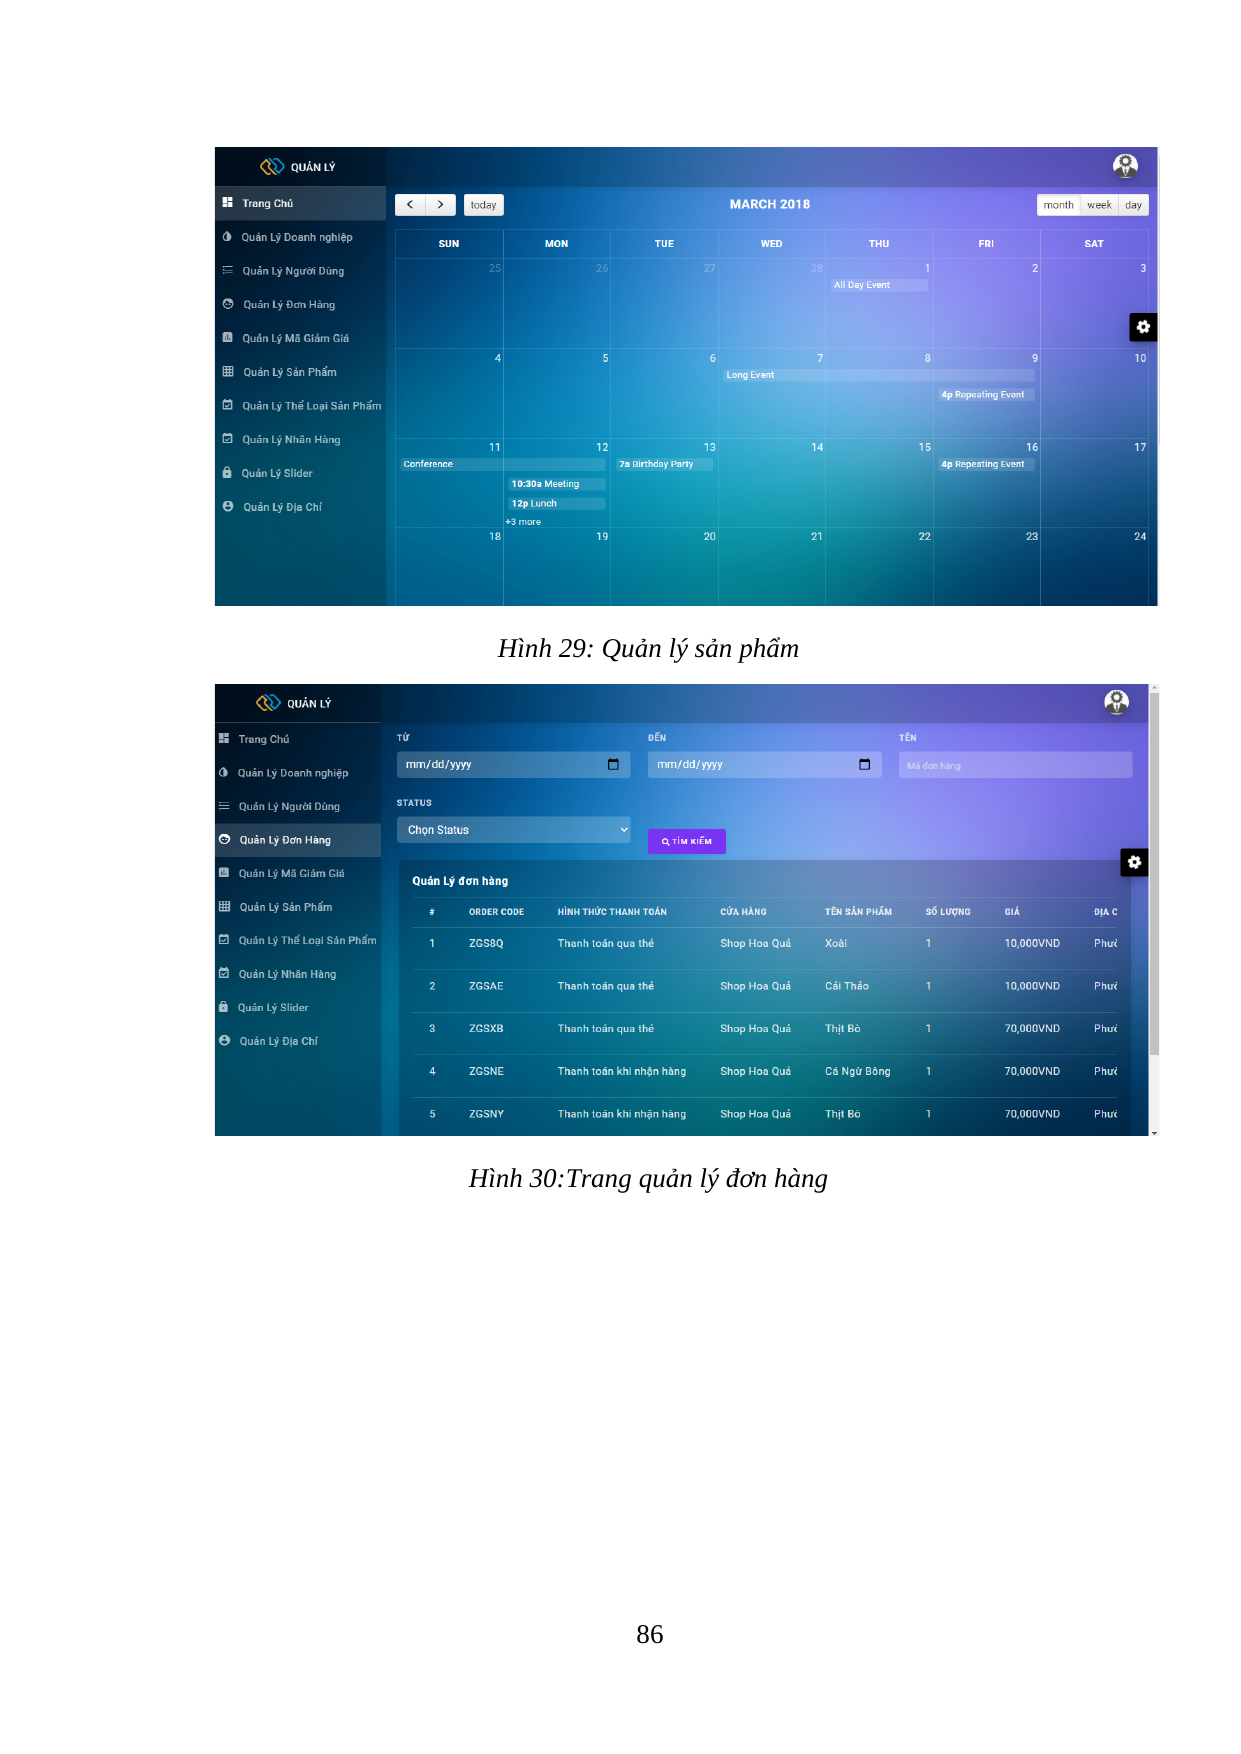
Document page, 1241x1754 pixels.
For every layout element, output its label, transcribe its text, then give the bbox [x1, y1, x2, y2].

picture [562, 908, 575, 914]
picture [219, 1005, 227, 1011]
picture [477, 909, 485, 914]
picture [320, 369, 329, 375]
text Hình 30:Trang quản lý đơn hàng [177, 1162, 1122, 1193]
picture [313, 369, 320, 375]
picture [223, 470, 231, 477]
picture [316, 904, 325, 910]
picture [282, 971, 290, 977]
picture [224, 434, 232, 442]
picture [401, 459, 605, 470]
picture [214, 684, 1160, 1136]
picture [309, 904, 316, 910]
picture [509, 498, 605, 509]
picture [460, 338, 470, 346]
picture [214, 147, 1160, 606]
picture [509, 479, 605, 490]
text Hình 29: Quản lý sản phẩm [177, 632, 1122, 663]
